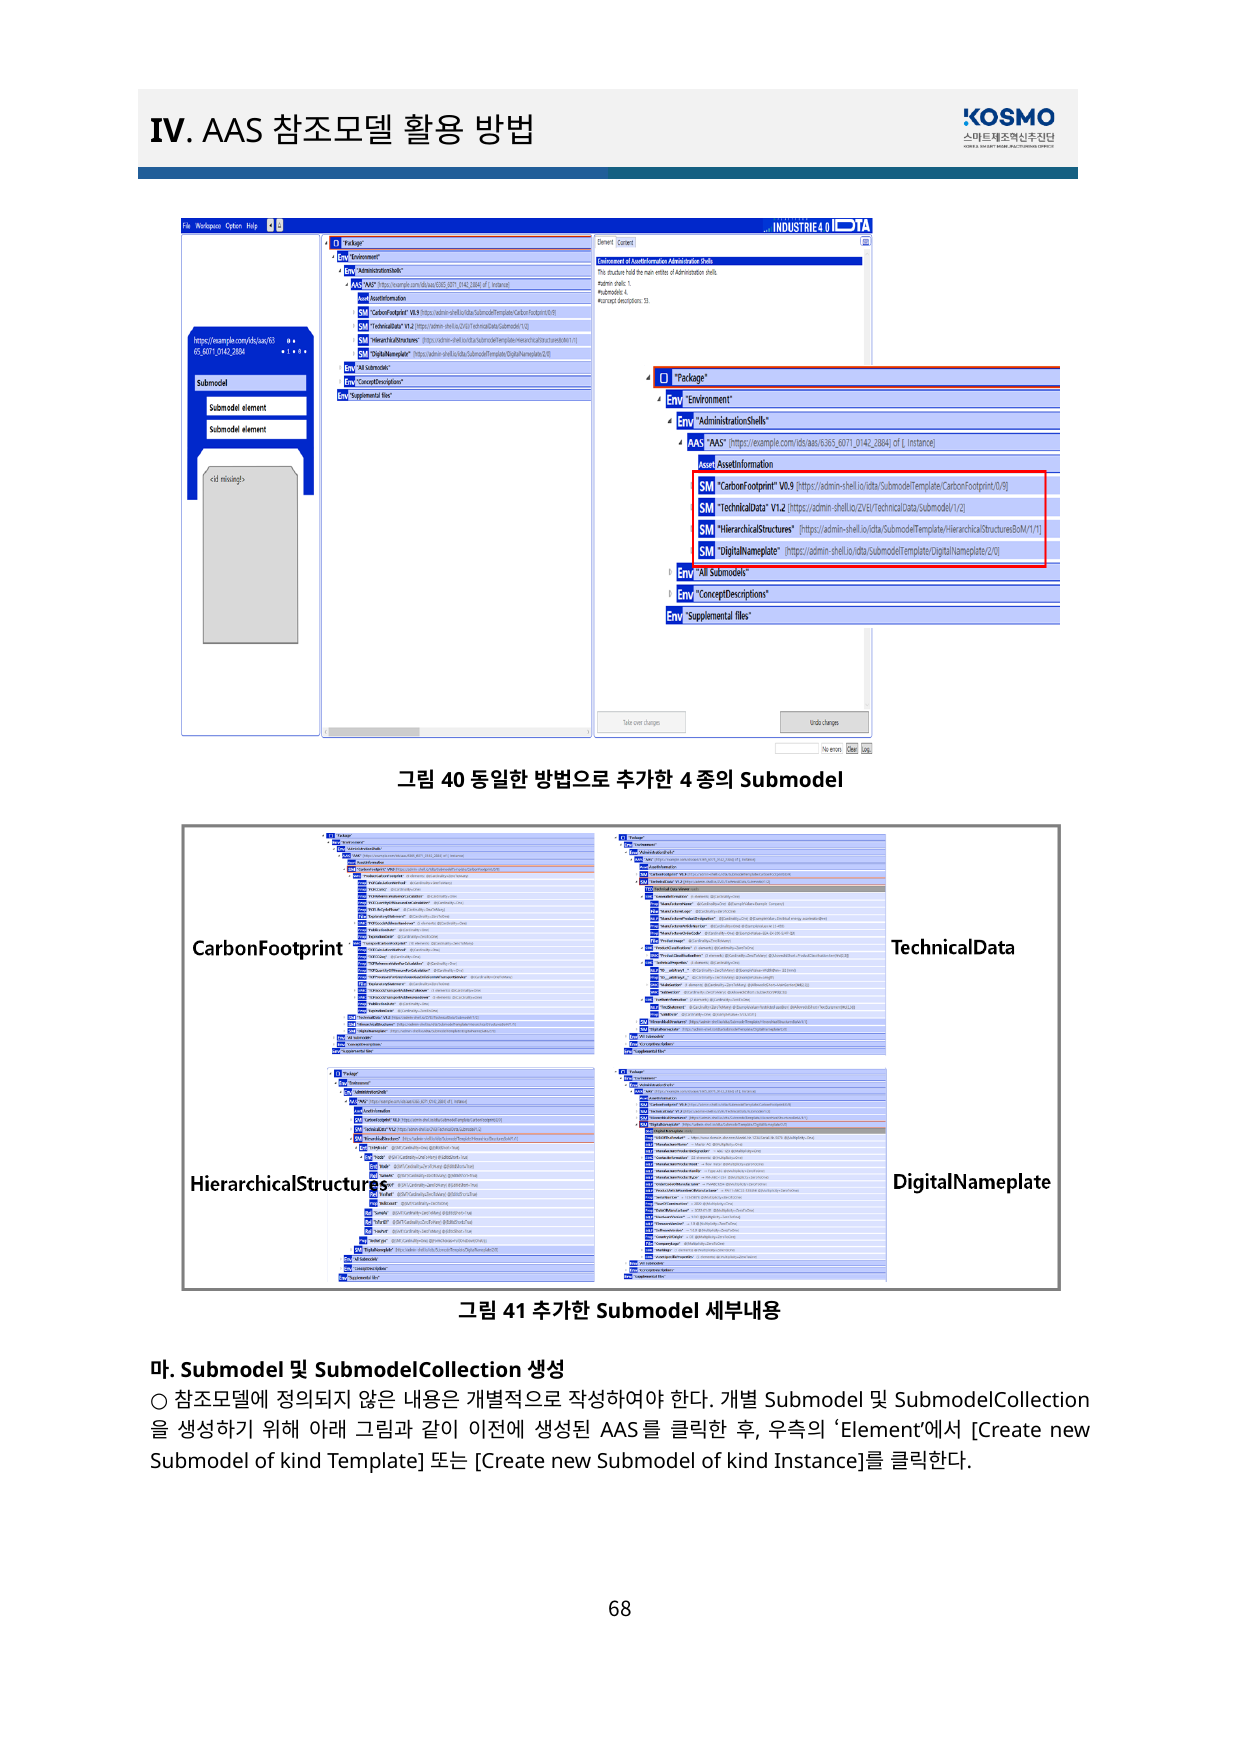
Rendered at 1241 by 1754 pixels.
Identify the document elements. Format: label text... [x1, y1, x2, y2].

text ○ 참조모델에 정의되지 않은 내용은 개별적으로 작성하여야 한다. 개별 Submodel 및 SubmodelCollection을 생성하기 위해 아래 그림과 같이 이전에 생성된 AAS를 클릭한 후, 우측의 ‘Element’에서 [Create new Submodel of kind Template] 또는 [Create new Submodel of kind Instance]를 클릭한다. [150, 1383, 1090, 1474]
text 마. Submodel 및 SubmodelCollection 생성 [150, 1353, 1090, 1383]
picture [177, 822, 1064, 1295]
picture [963, 108, 1055, 148]
picture [177, 207, 1064, 764]
